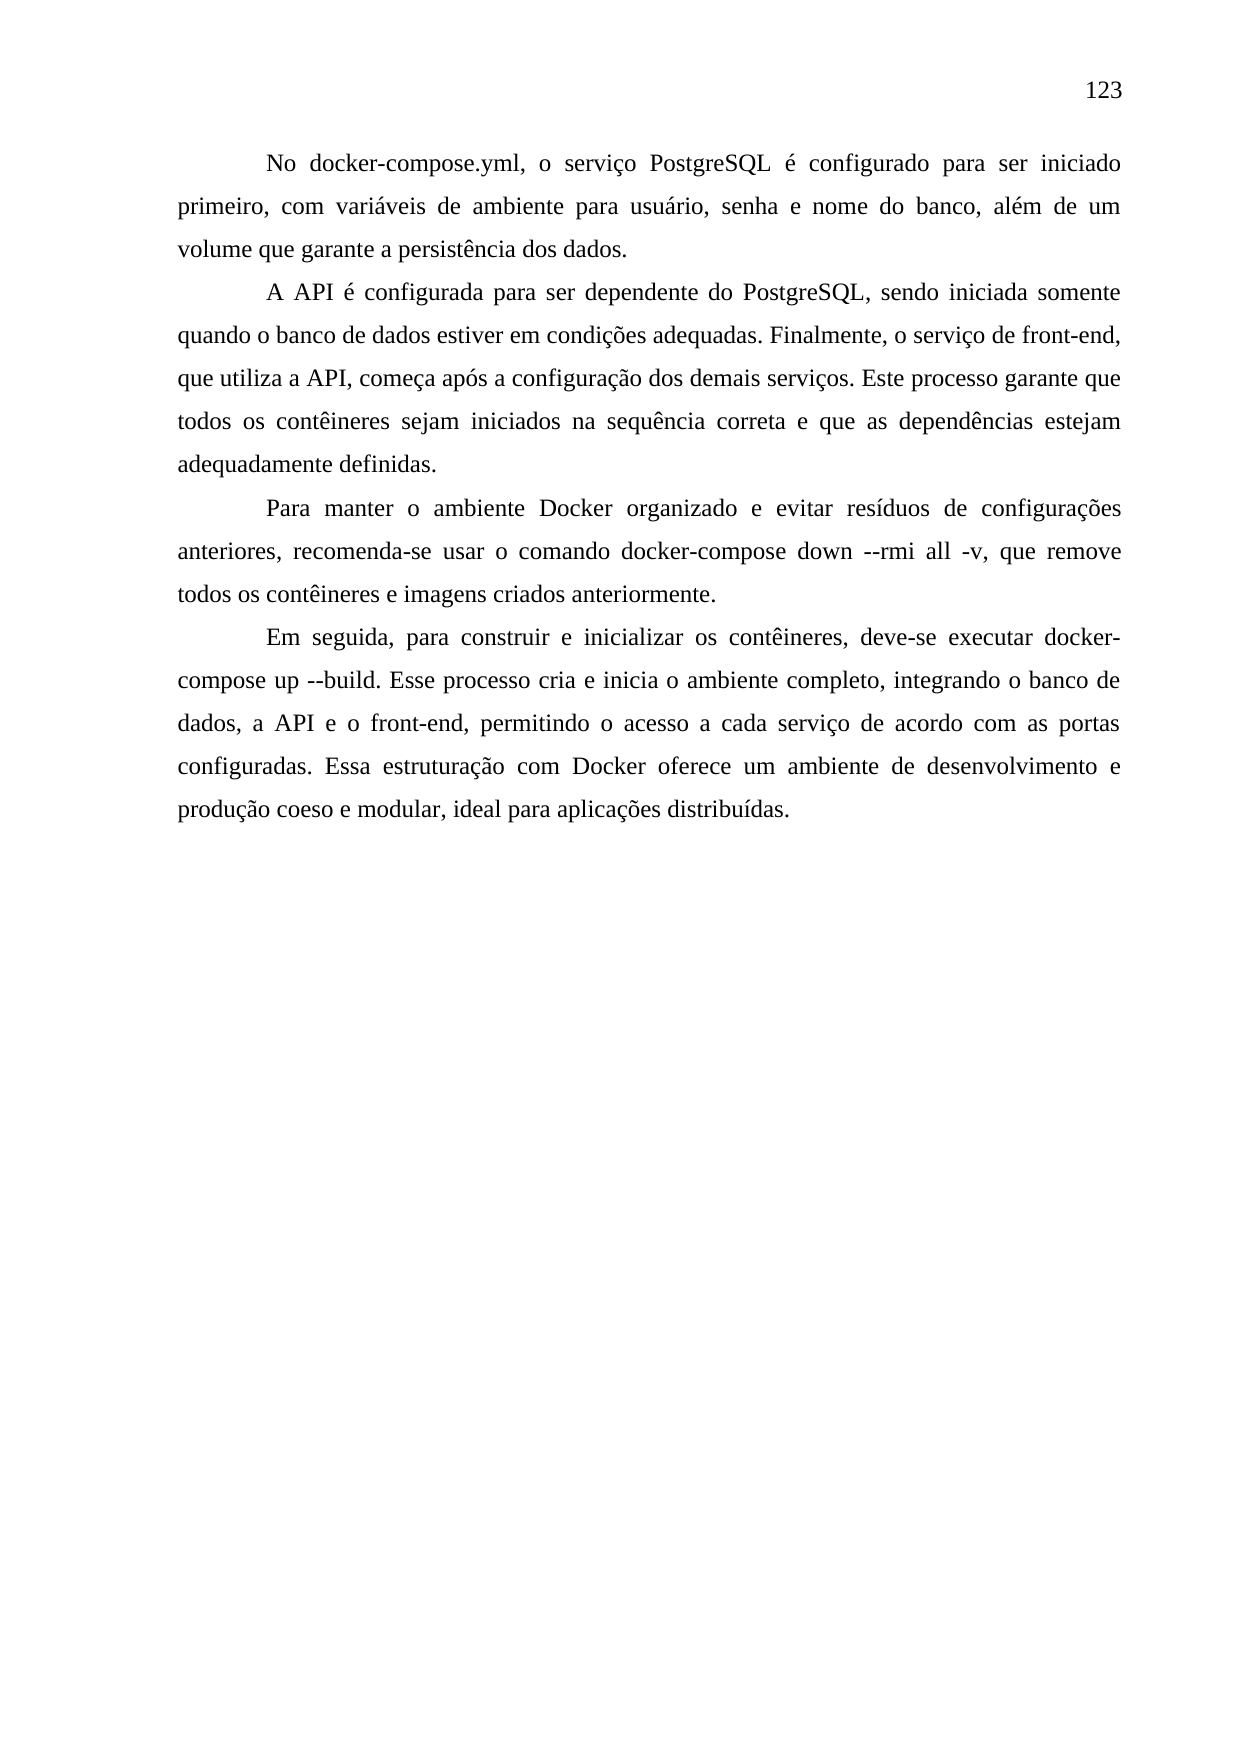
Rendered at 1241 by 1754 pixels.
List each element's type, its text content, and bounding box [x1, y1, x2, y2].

text Em seguida, para construir e inicializar os contêineres, deve-se executar docker-compose up --build. Esse processo cria e inicia o ambiente completo, integrando o banco de dados, a API e o front-end, permitindo o acesso a cada serviço de acordo com as portas configuradas. Essa estruturação com Docker oferece um ambiente de desenvolvimento e produção coeso e modular, ideal para aplicações distribuídas. [177, 622, 1122, 823]
text No docker-compose.yml, o serviço PostgreSQL é configurado para ser iniciado primeiro, com variáveis de ambiente para usuário, senha e nome do banco, além de um volume que garante a persistência dos dados. [177, 148, 1122, 263]
text A API é configurada para ser dependente do PostgreSQL, sendo iniciada somente quando o banco de dados estiver em condições adequadas. Finalmente, o serviço de front-end, que utiliza a API, começa após a configuração dos demais serviços. Este processo garante que todos os contêineres sejam iniciados na sequência correta e que as dependências estejam adequadamente definidas. [177, 277, 1122, 478]
text Para manter o ambiente Docker organizado e evitar resíduos de configurações anteriores, recomenda-se usar o comando docker-compose down --rmi all -v, que remove todos os contêineres e imagens criados anteriormente. [177, 493, 1122, 608]
